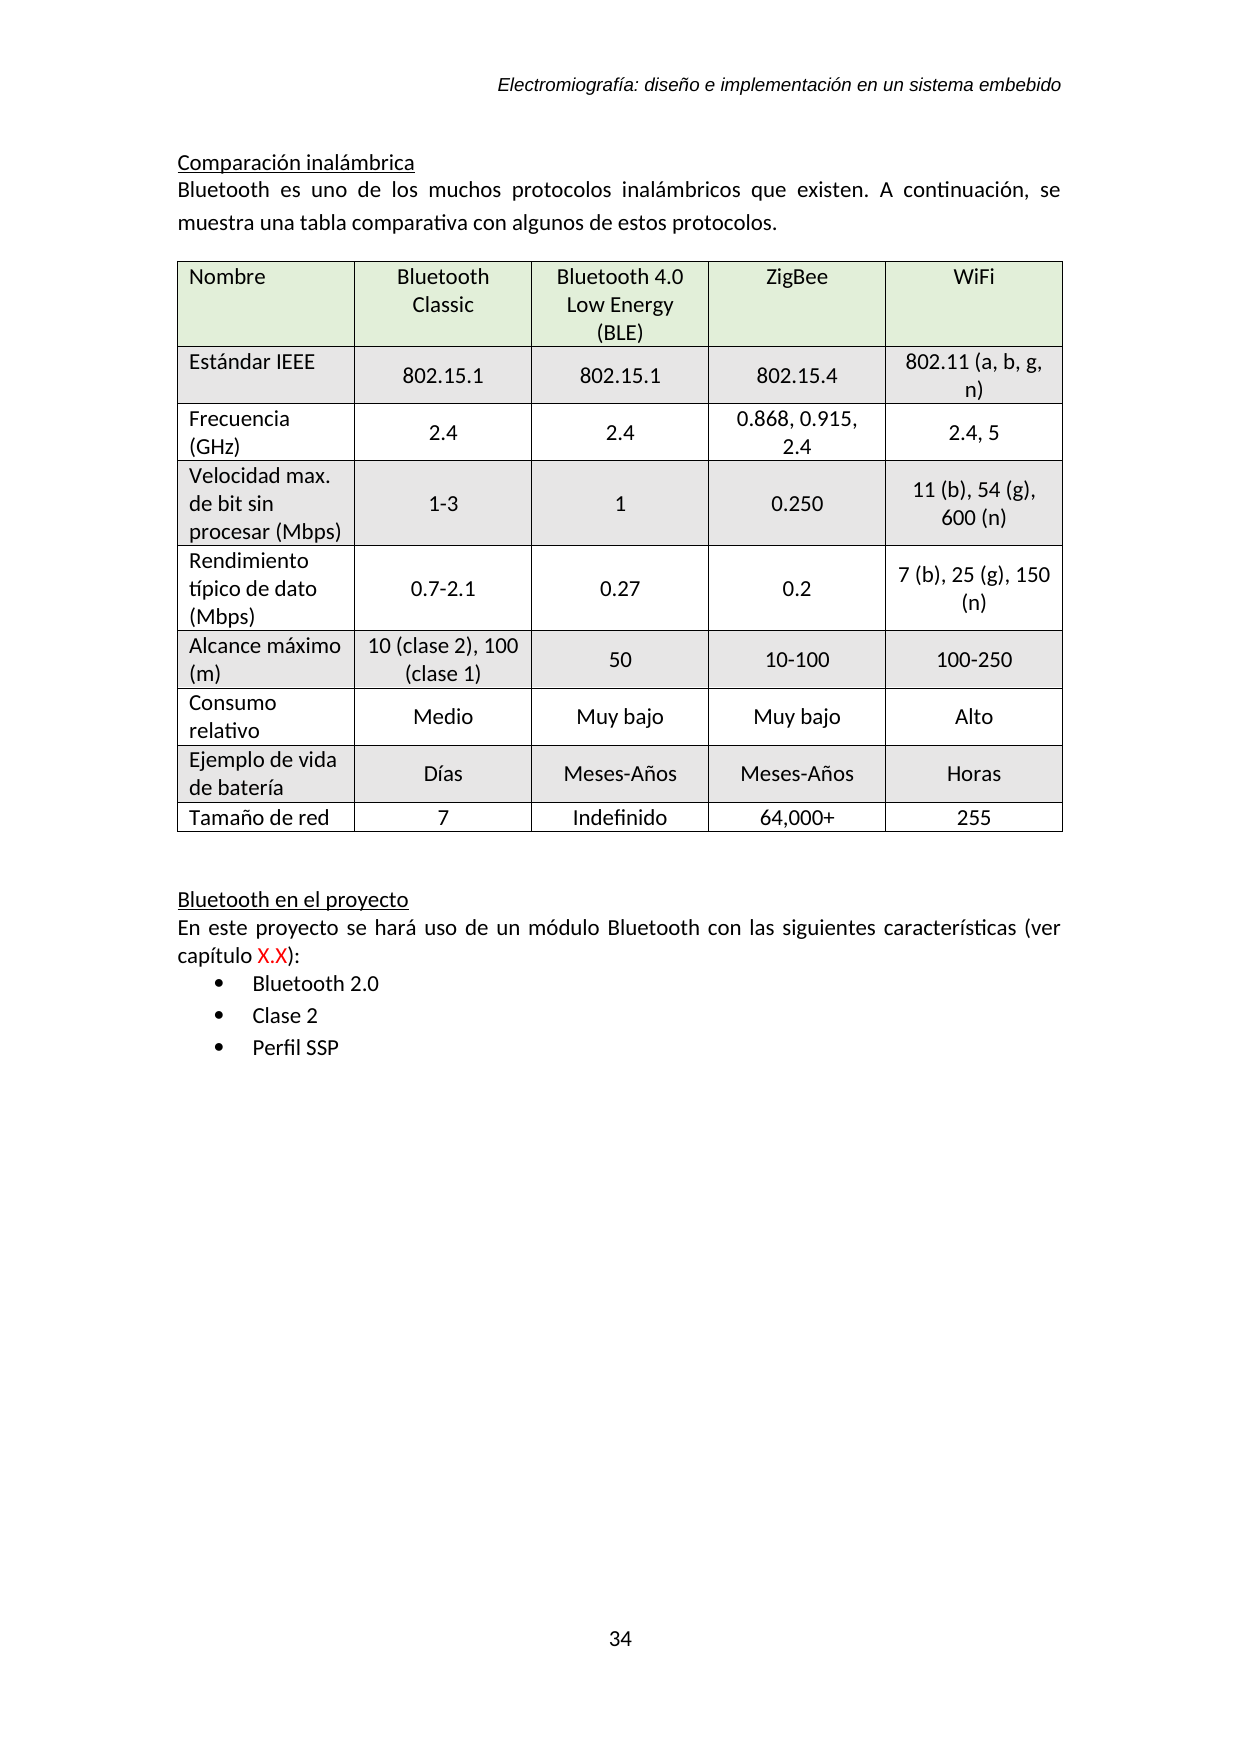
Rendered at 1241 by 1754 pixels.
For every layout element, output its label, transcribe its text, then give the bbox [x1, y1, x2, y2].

table_header Bluetooth Classic [355, 262, 531, 346]
table_cell 0.2 [709, 546, 885, 630]
table_cell 0.7-2.1 [355, 546, 531, 630]
table_header ZigBee [709, 262, 885, 346]
table_cell Alcance máximo (m) [178, 631, 354, 687]
table_cell 2.4 [355, 404, 531, 460]
table_cell Consumo relativo [178, 689, 354, 744]
table_header Nombre [178, 262, 354, 346]
table_cell 1 [532, 461, 708, 545]
table_cell Muy bajo [709, 689, 885, 744]
table_cell 2.4, 5 [886, 404, 1062, 460]
table_cell 7 (b), 25 (g), 150 (n) [886, 546, 1062, 630]
list Bluetooth 2.0 [215, 969, 1063, 997]
table_cell 50 [532, 631, 708, 687]
table_cell Medio [355, 689, 531, 744]
table_cell 100-250 [886, 631, 1062, 687]
text Bluetooth en el proyecto [177, 885, 1063, 913]
text Comparación inalámbrica [177, 148, 1063, 176]
table_cell Indefinido [532, 803, 708, 831]
table_cell 64,000+ [709, 803, 885, 831]
table_cell 1-3 [355, 461, 531, 545]
list Clase 2 [215, 1001, 1063, 1029]
table_cell Ejemplo de vida de batería [178, 746, 354, 802]
table_cell Alto [886, 689, 1062, 744]
table_cell Frecuencia (GHz) [178, 404, 354, 460]
table_cell Rendimiento típico de dato (Mbps) [178, 546, 354, 630]
table_cell 11 (b), 54 (g), 600 (n) [886, 461, 1062, 545]
table_cell Estándar IEEE [178, 347, 354, 403]
table_cell 0.868, 0.915, 2.4 [709, 404, 885, 460]
table_cell 10 (clase 2), 100 (clase 1) [355, 631, 531, 687]
table_cell 802.11 (a, b, g, n) [886, 347, 1062, 403]
text Bluetooth es uno de los muchos protocolos inalámbricos que existen. A continuación, se muestra una tabla comparativa con algunos de estos protocolos. [177, 176, 1063, 236]
table_cell Muy bajo [532, 689, 708, 744]
table_cell Días [355, 746, 531, 802]
table_cell Tamaño de red [178, 803, 354, 831]
table_header Bluetooth 4.0 Low Energy (BLE) [532, 262, 708, 346]
table_cell 255 [886, 803, 1062, 831]
table_cell 2.4 [532, 404, 708, 460]
list Perfil SSP [215, 1033, 1063, 1061]
table_cell 802.15.1 [532, 347, 708, 403]
table_cell Meses-Años [532, 746, 708, 802]
table_cell Velocidad max. de bit sin procesar (Mbps) [178, 461, 354, 545]
text En este proyecto se hará uso de un módulo Bluetooth con las siguientes características (ver capítulo X.X): [177, 913, 1063, 969]
table_cell 7 [355, 803, 531, 831]
table_header WiFi [886, 262, 1062, 346]
table_cell 802.15.4 [709, 347, 885, 403]
table_cell 802.15.1 [355, 347, 531, 403]
table_cell 0.250 [709, 461, 885, 545]
table_cell 0.27 [532, 546, 708, 630]
table_cell Meses-Años [709, 746, 885, 802]
table_cell 10-100 [709, 631, 885, 687]
table_cell Horas [886, 746, 1062, 802]
